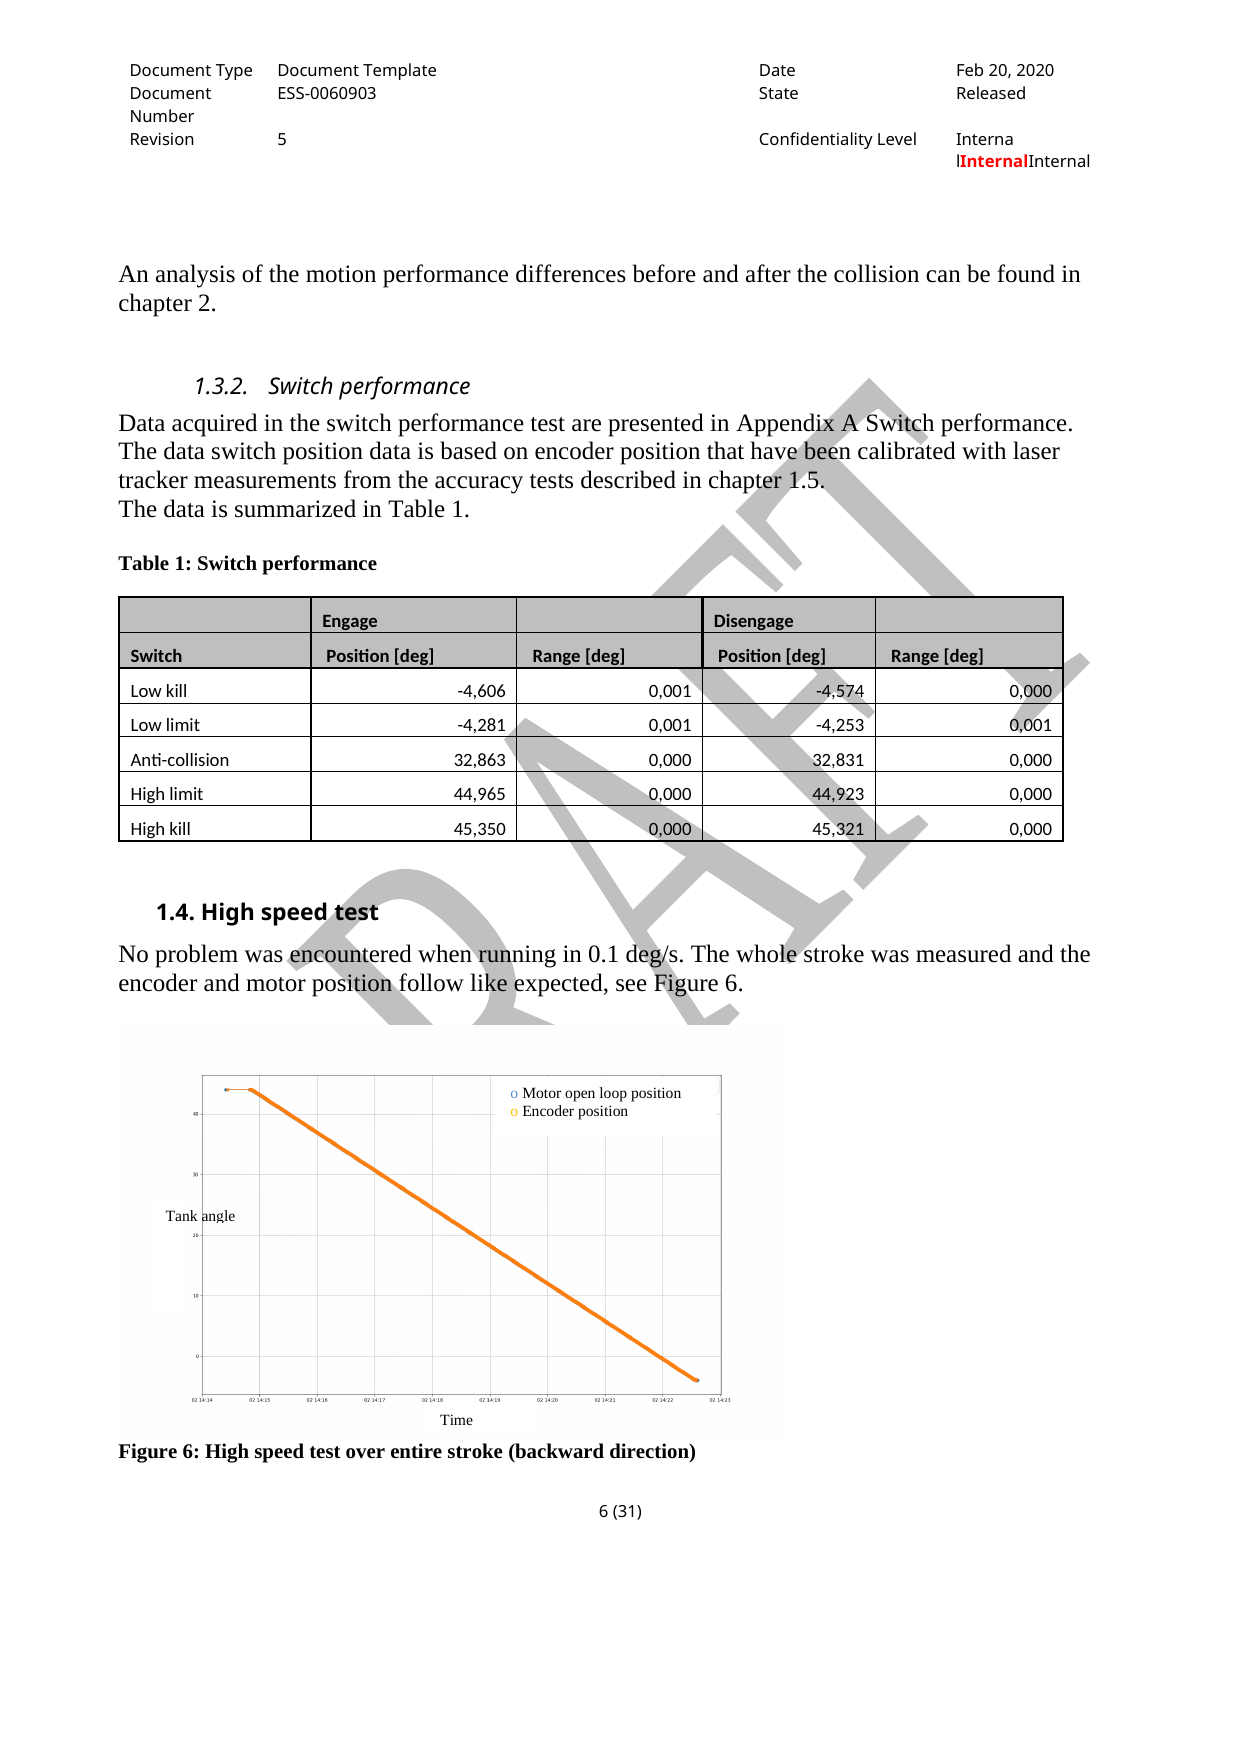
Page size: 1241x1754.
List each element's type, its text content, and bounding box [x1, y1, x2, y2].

table_cell 0,001 [517, 704, 702, 736]
table_cell High limit [120, 772, 310, 804]
table_cell 0,000 [517, 737, 702, 771]
table_cell 32,831 [703, 737, 875, 771]
table_cell 0,000 [517, 806, 702, 840]
table_header [517, 598, 701, 632]
table_header Disengage [704, 598, 875, 632]
text The data switch position data is based on encoder position that have been calibrated with laser tracker measurements from the accuracy tests described in chapter 1.5. [118, 436, 1122, 494]
table_cell 45,350 [312, 806, 516, 840]
table_cell -4,253 [703, 704, 875, 736]
table_cell Range [deg] [876, 633, 1062, 667]
table_cell Low kill [120, 669, 310, 702]
table_cell 0,001 [876, 704, 1062, 736]
table_cell 44,965 [312, 772, 516, 804]
table_cell 0,000 [517, 772, 702, 804]
table_cell Low limit [120, 704, 310, 736]
table_cell 0,001 [517, 669, 702, 702]
table_cell Position [deg] [704, 633, 875, 667]
text An analysis of the motion performance differences before and after the collision can be found in chapter 2. [118, 259, 1122, 316]
table_cell 44,923 [703, 772, 875, 804]
table_cell Range [deg] [517, 633, 701, 667]
text Data acquired in the switch performance test are presented in Appendix A Switch performance. [118, 408, 1122, 436]
table_cell -4,281 [312, 704, 516, 736]
table_cell Anti-collision [120, 737, 310, 771]
text No problem was encountered when running in 0.1 deg/s. The whole stroke was measured and the encoder and motor position follow like expected, see Figure 6. [118, 939, 1122, 997]
table_cell 45,321 [703, 806, 875, 840]
table_header [876, 598, 1062, 632]
table_header Engage [312, 598, 516, 632]
table_cell Switch [120, 633, 310, 667]
picture [118, 1025, 788, 1440]
table_cell -4,606 [312, 669, 516, 702]
table_cell 0,000 [876, 737, 1062, 771]
subtitle High speed test [156, 896, 1122, 927]
table_cell 32,863 [312, 737, 516, 771]
table_cell -4,574 [703, 669, 875, 702]
table_cell 0,000 [876, 669, 1062, 702]
text Table 1: Switch performance [118, 551, 1122, 575]
subtitle Switch performance [193, 370, 1122, 401]
table_cell 0,000 [876, 772, 1062, 804]
table_cell 0,000 [876, 806, 1062, 840]
text Figure 6: High speed test over entire stroke (backward direction) [118, 1439, 1122, 1463]
text The data is summarized in Table 1. [118, 494, 1122, 523]
table_header [120, 598, 310, 632]
table_cell High kill [120, 806, 310, 840]
table_cell Position [deg] [312, 633, 516, 667]
